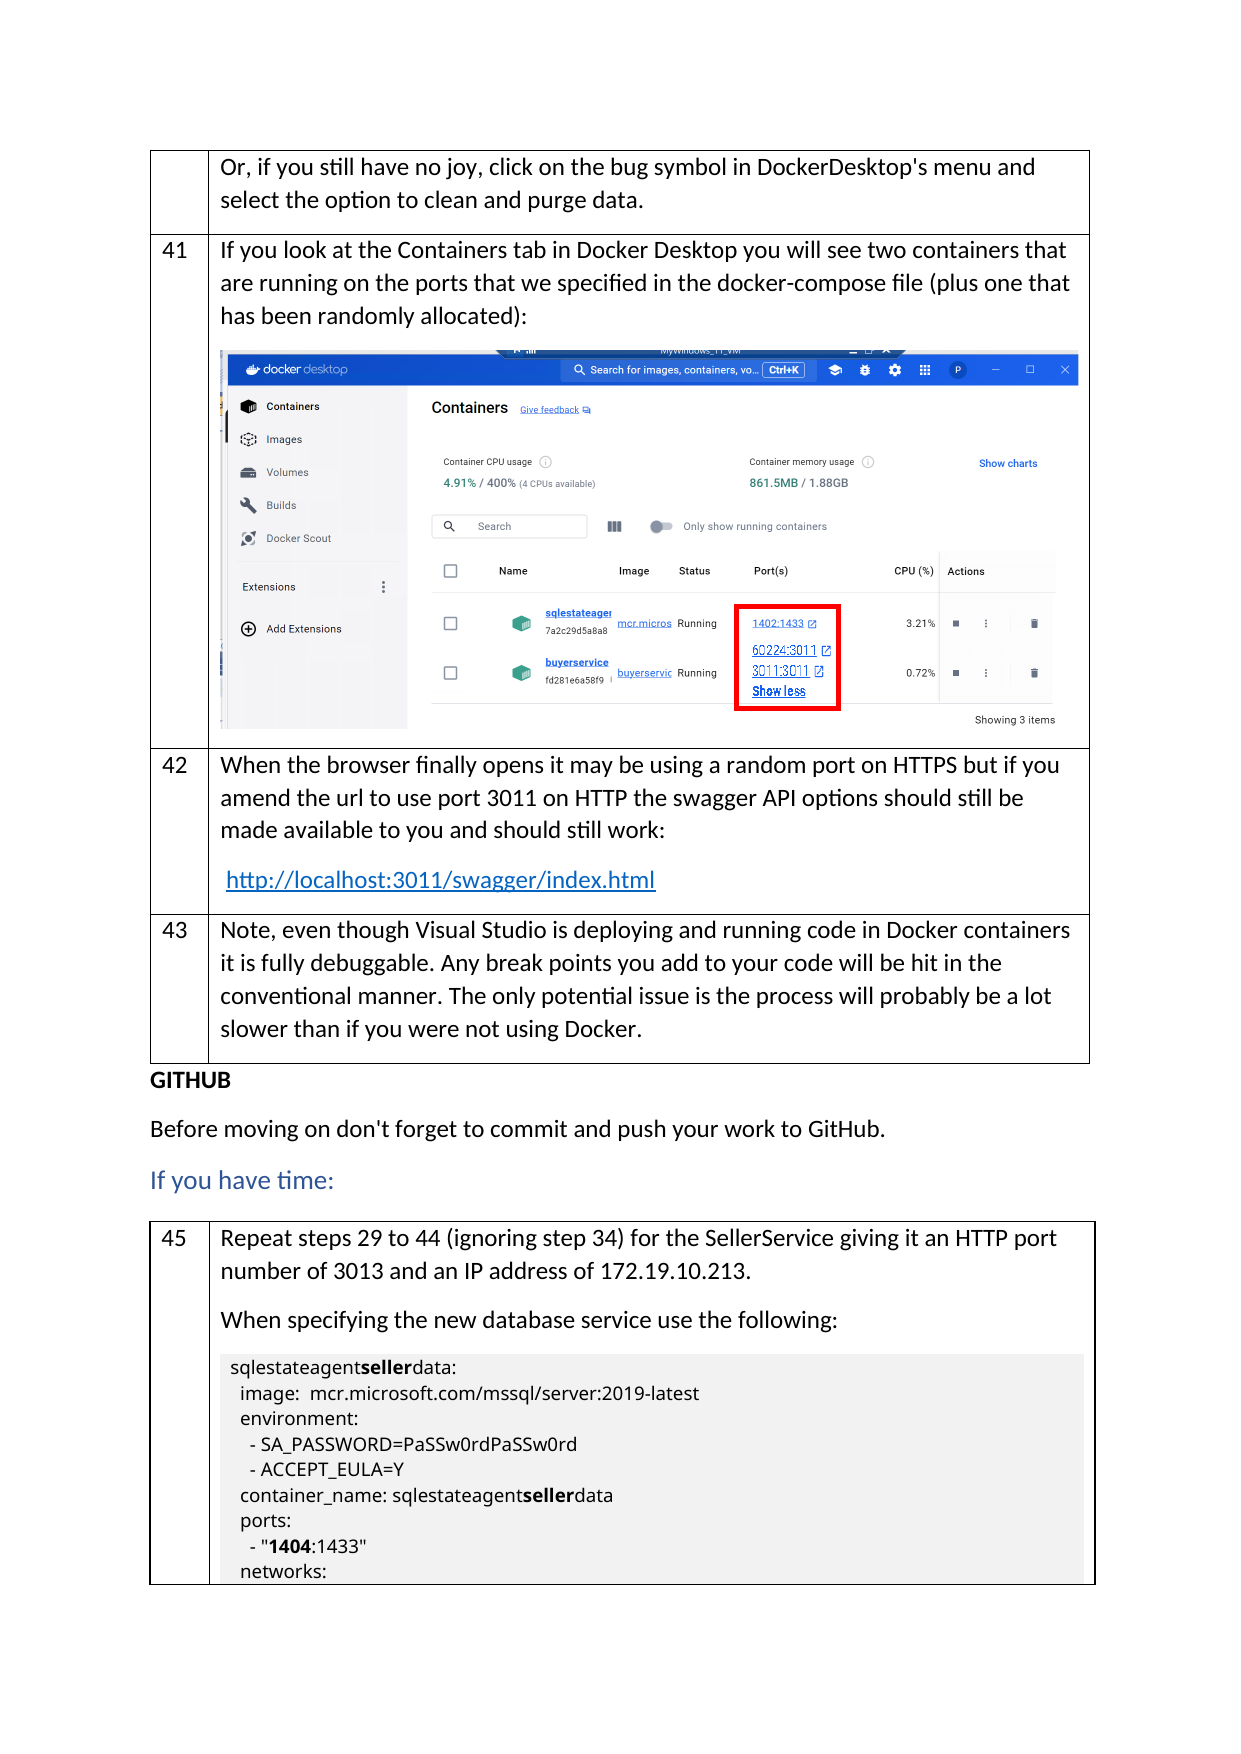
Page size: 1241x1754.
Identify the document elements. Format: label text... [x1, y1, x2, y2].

table_cell If you look at the Containers tab in Docker Desktop you will see two containers that are running on the ports that we specified in the docker-compose file (plus one that has been randomly allocated): [209, 235, 1089, 748]
table_cell 43 [151, 915, 208, 1063]
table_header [210, 1222, 1094, 1584]
picture [220, 350, 1079, 729]
text Before moving on don't forget to commit and push your work to GitHub. [150, 1113, 1090, 1144]
table_cell 42 [151, 749, 208, 914]
table_cell Note, even though Visual Studio is deploying and running code in Docker containers it is fully debuggable. Any break points you add to your code will be hit in the conventional manner. The only potential issue is the process will probably be a lot slower than if you were not using Docker. [209, 915, 1089, 1063]
table_cell 41 [151, 235, 208, 748]
table_header 45 [151, 1222, 209, 1584]
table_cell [209, 151, 1089, 233]
text GITHUB [150, 1064, 1090, 1094]
table_cell When the browser finally opens it may be using a random port on HTTPS but if you amend the url to use port 3011 on HTTP the swagger API options should still be made available to you and should still work: http://localhost:3011/swagger/index.html [209, 749, 1089, 914]
subtitle If you have time: [150, 1163, 1090, 1196]
table_cell 40 [151, 151, 208, 233]
